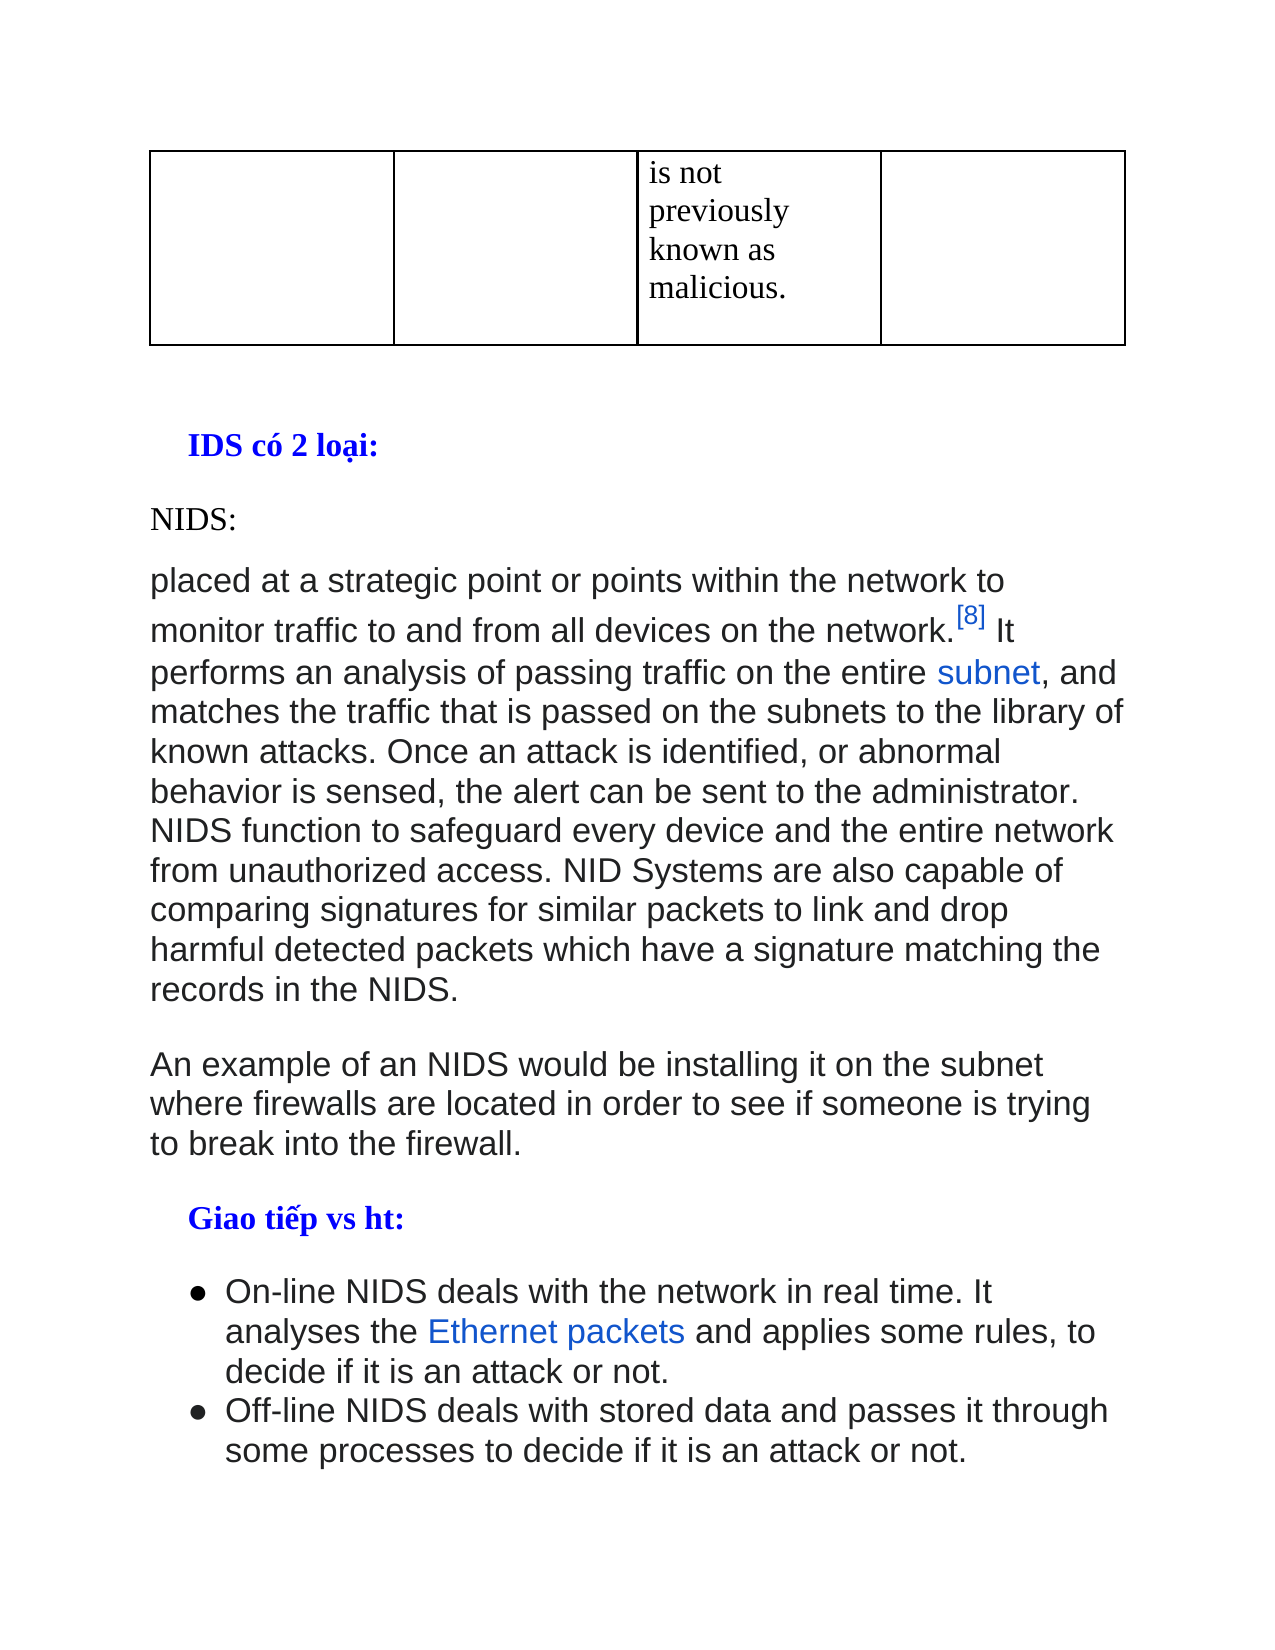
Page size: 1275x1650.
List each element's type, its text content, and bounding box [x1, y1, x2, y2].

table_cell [639, 152, 880, 344]
list Off-line NIDS deals with stored data and passes it through some processes to decide if it is an attack or not. [968, 1390, 1125, 1469]
text placed at a strategic point or points within the network to monitor traffic to and from all devices on the network.[8] It performs an analysis of passing traffic on the entire subnet, and matches the traffic that is passed on the subnets to the library of known attacks. Once an attack is identified, or abnormal behavior is sensed, the alert can be sent to the administrator. NIDS function to safeguard every device and the entire network from unauthorized access. NID Systems are also capable of comparing signatures for similar packets to link and drop harmful detected packets which have a signature matching the records in the NIDS. [150, 560, 1125, 1008]
list On-line NIDS deals with the network in real time. It analyses the Ethernet packets and applies some rules, to decide if it is an attack or not. [670, 1272, 1125, 1390]
subtitle IDS có 2 loại: [187, 425, 1125, 464]
table_cell [151, 152, 393, 344]
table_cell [882, 152, 1124, 344]
text NIDS: [150, 499, 1125, 537]
table_cell [395, 152, 636, 344]
subtitle Giao tiếp vs ht: [187, 1198, 1125, 1236]
text An example of an NIDS would be installing it on the subnet where firewalls are located in order to see if someone is trying to break into the firewall. [150, 1044, 1125, 1162]
